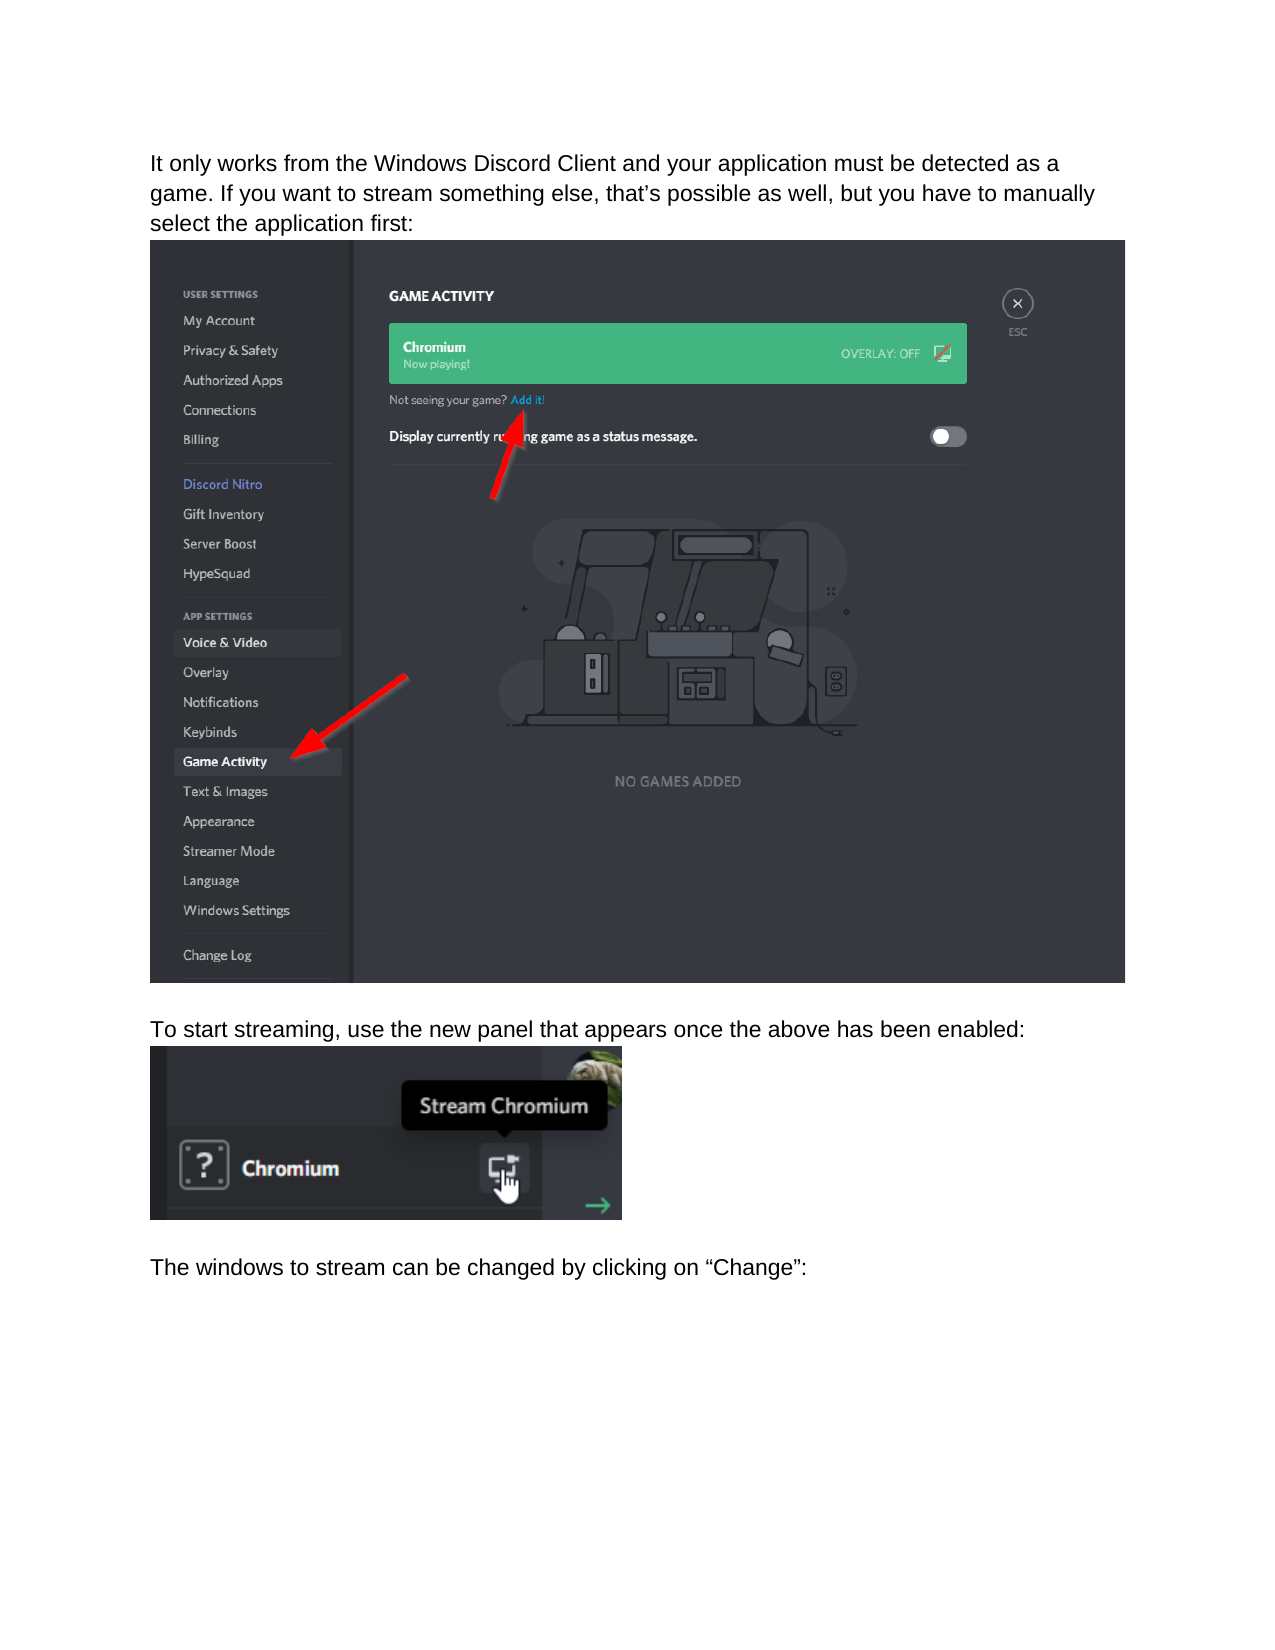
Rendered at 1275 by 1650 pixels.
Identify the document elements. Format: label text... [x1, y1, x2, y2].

text The windows to stream can be changed by clicking on “Change”: [150, 1254, 1125, 1280]
text It only works from the Windows Discord Client and your application must be detected as a game. If you want to stream something else, that’s possible as well, but you have to manually select the application first: [150, 150, 1125, 237]
picture [150, 240, 1125, 983]
picture [150, 1046, 622, 1220]
text To start streaming, use the new panel that appears once the above has been enabled: [150, 1016, 1125, 1043]
